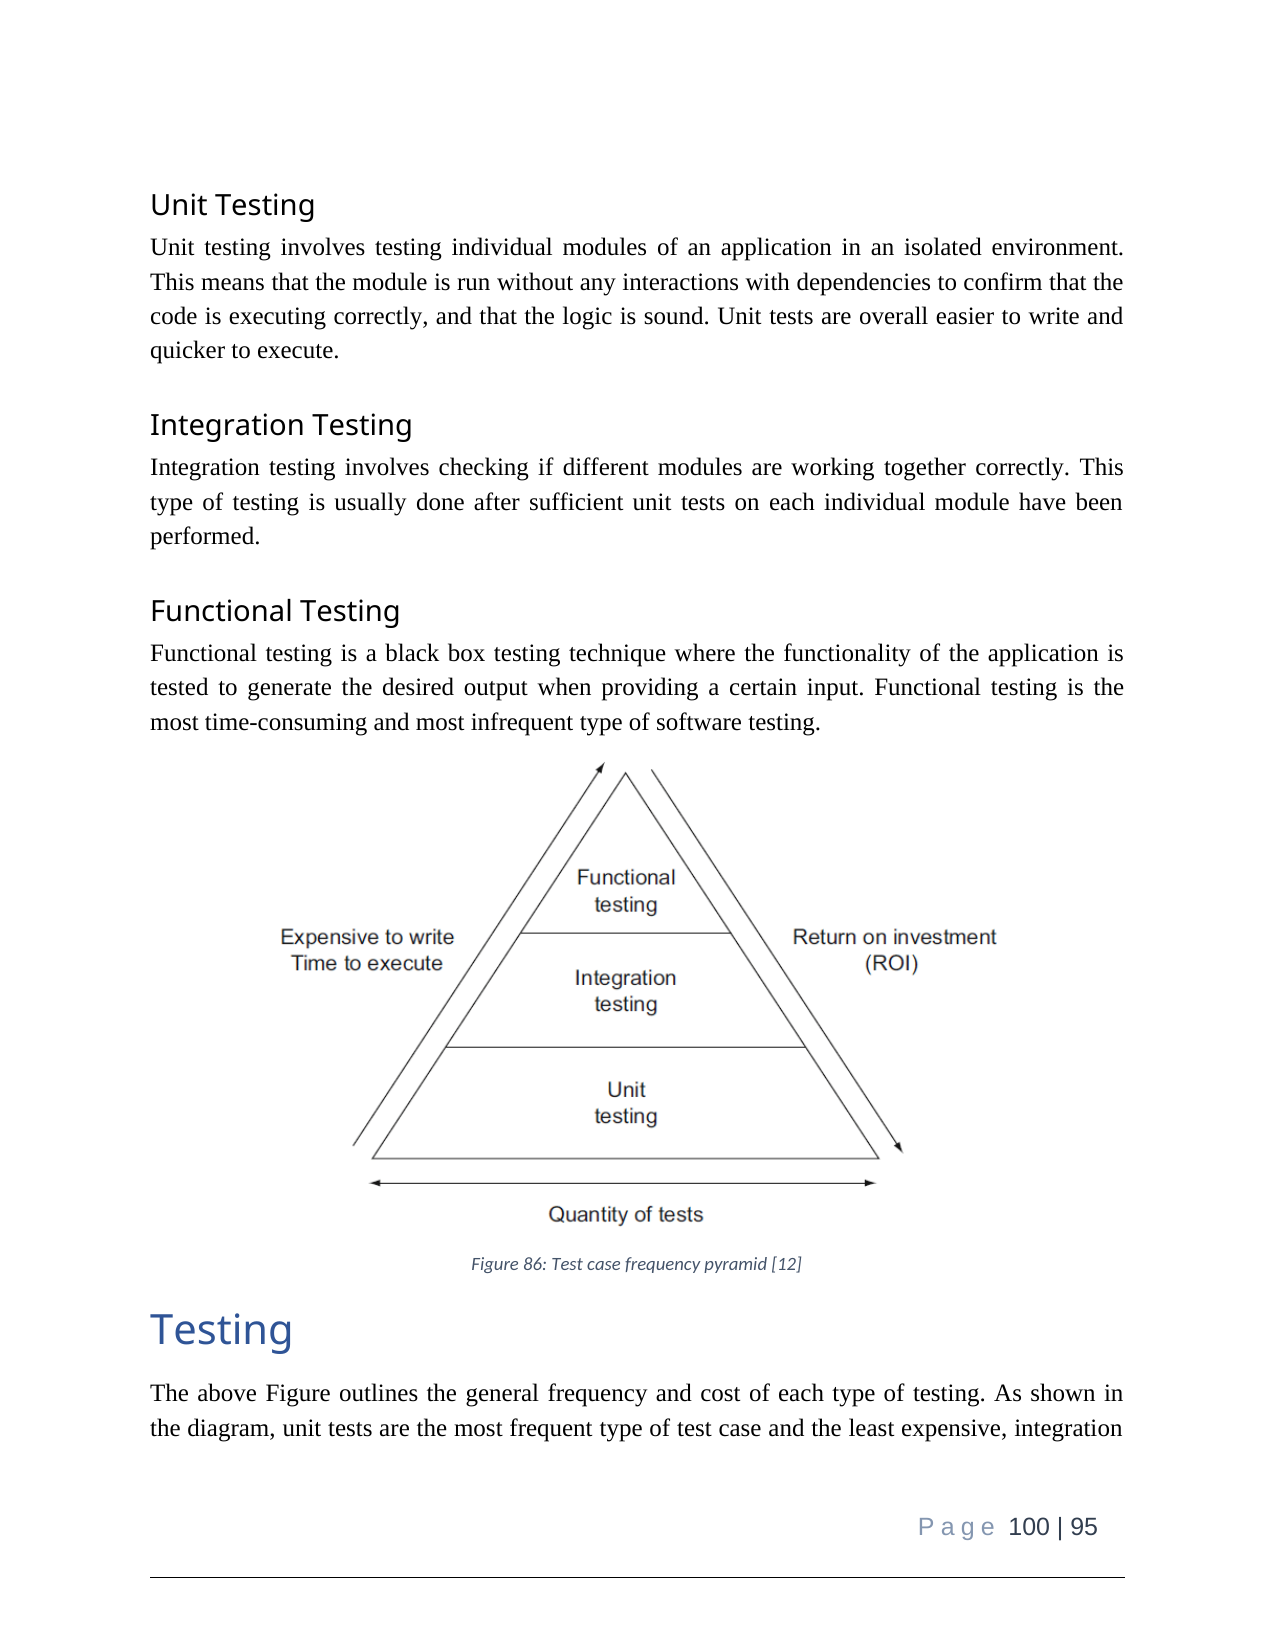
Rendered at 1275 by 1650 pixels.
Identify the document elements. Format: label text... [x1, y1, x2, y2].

text Unit testing involves testing individual modules of an application in an isolated environment. This means that the module is run without any interactions with dependencies to confirm that the code is executing correctly, and that the logic is sound. Unit tests are overall easier to write and quicker to execute. [150, 232, 1125, 364]
text Integration testing involves checking if different modules are working together correctly. This type of testing is usually done after sufficient unit tests on each individual module have been performed. [150, 452, 1125, 550]
text Figure 86: Test case frequency pyramid [12] [150, 1252, 1125, 1275]
text Integration Testing [150, 404, 1125, 444]
text Testing [150, 1300, 1125, 1357]
picture [275, 741, 1001, 1231]
text Functional Testing [150, 590, 1125, 630]
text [150, 1378, 1125, 1441]
text Functional testing is a black box testing technique where the functionality of the application is tested to generate the desired output when providing a certain input. Functional testing is the most time-consuming and most infrequent type of software testing. [150, 638, 1125, 735]
text Unit Testing [150, 184, 1125, 224]
